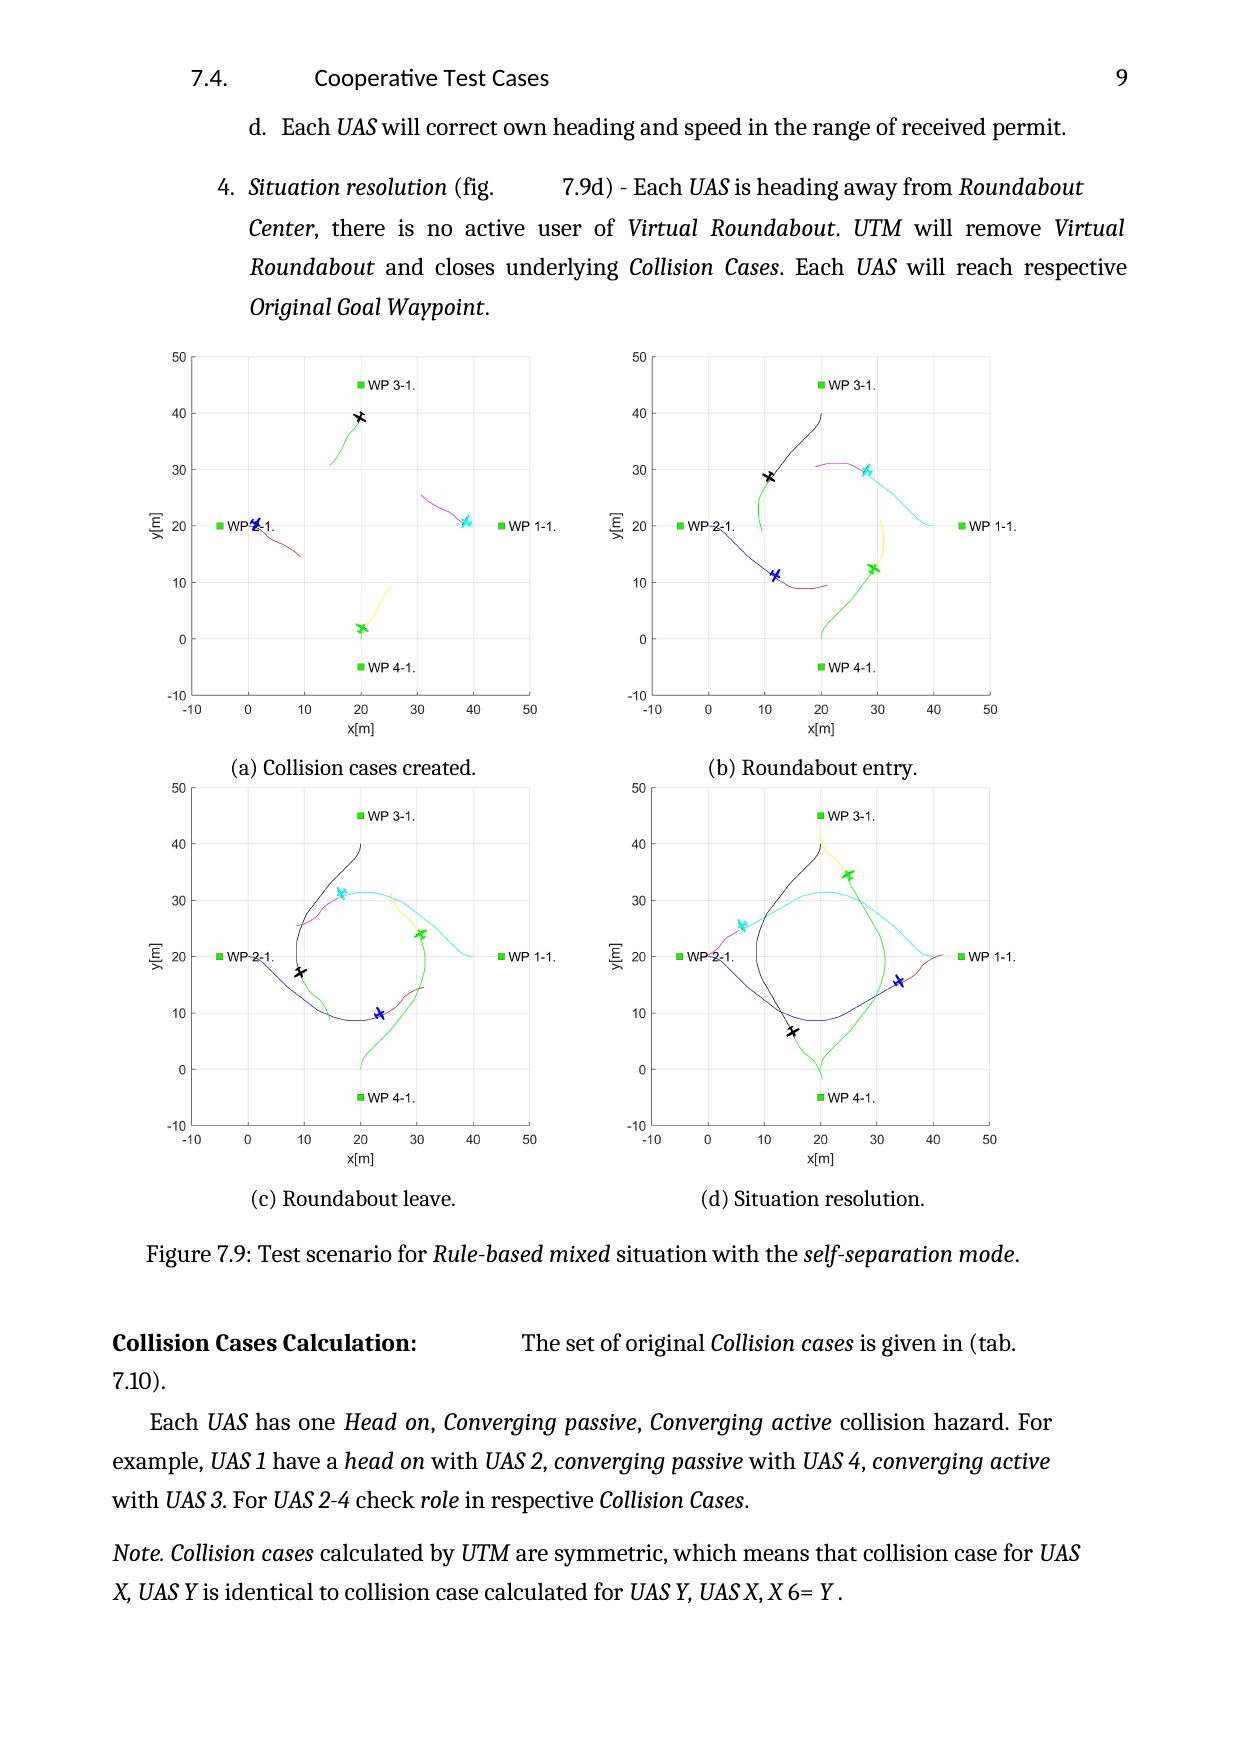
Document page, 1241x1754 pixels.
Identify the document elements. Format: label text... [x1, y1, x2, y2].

picture [149, 352, 556, 737]
text Each UAS has one Head on, Converging passive, Converging active collision hazard. For example, UAS 1 have a head on with UAS 2, converging passive with UAS 4, converging active with UAS 3. For UAS 2-4 check role in respective Collision Cases. [112, 1407, 1053, 1514]
text Note. Collision cases calculated by UTM are symmetric, which means that collision case for UAS X, UAS Y is identical to collision case calculated for UAS Y, UAS X, X 6= Y . [112, 1539, 1082, 1607]
text Figure 7.9: Test scenario for Rule-based mixed situation with the self-separation mode. [112, 1239, 1053, 1268]
list Situation resolution (fig. 7.9d) - Each UAS is heading away from Roundabout [217, 173, 1127, 202]
picture [149, 783, 556, 1167]
picture [609, 352, 1016, 737]
picture [609, 783, 1016, 1167]
text (c) Roundabout leave. (d) Situation resolution. [112, 1186, 1128, 1212]
list Each UAS will correct own heading and speed in the range of received permit. [248, 112, 1127, 141]
text 7.10). [112, 1367, 1127, 1396]
text Center, there is no active user of Virtual Roundabout. UTM will remove Virtual Roundabout and closes underlying Collision Cases. Each UAS will reach respective Original Goal Waypoint. [248, 214, 1127, 321]
text (a) Collision cases created. (b) Roundabout entry. [112, 755, 1128, 781]
text Collision Cases Calculation: The set of original Collision cases is given in (tab. [112, 1329, 1128, 1358]
